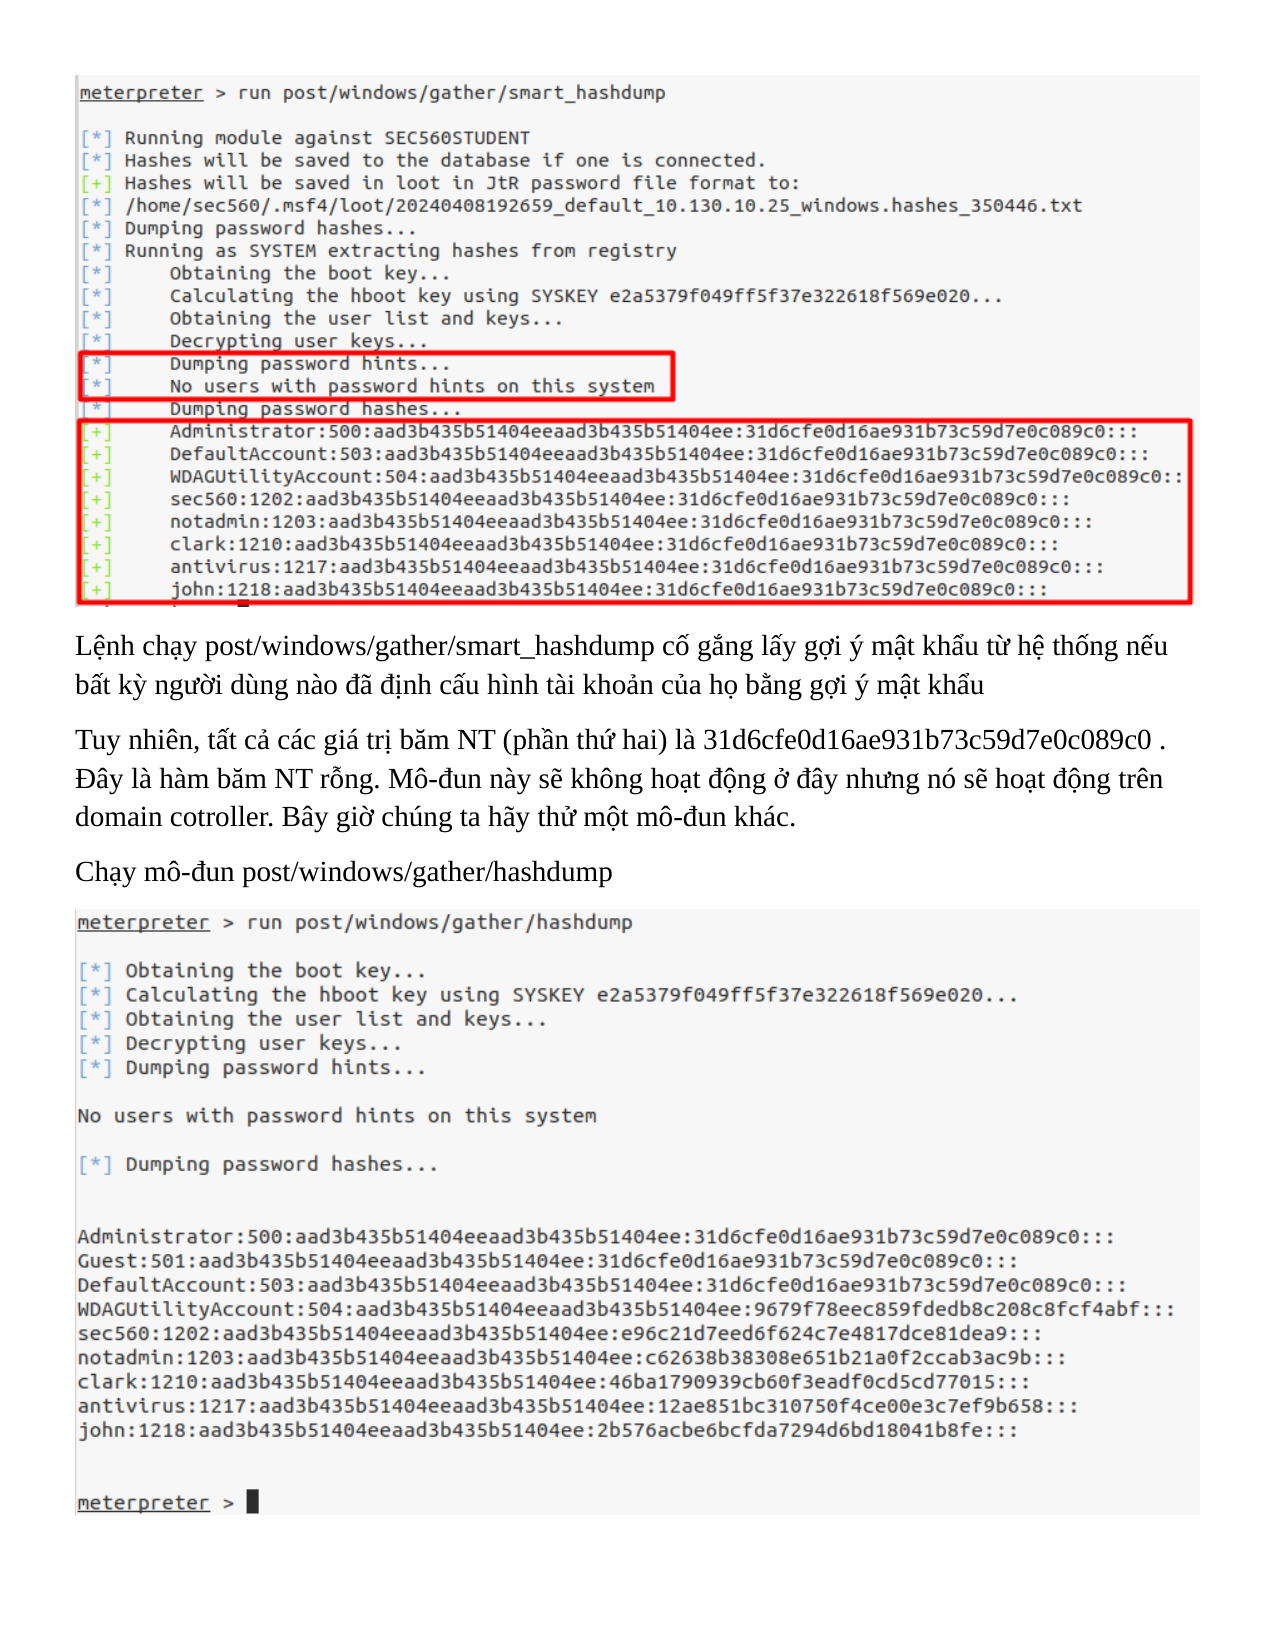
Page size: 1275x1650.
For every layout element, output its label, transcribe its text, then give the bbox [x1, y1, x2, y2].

text Chạy mô-đun post/windows/gather/hashdump [75, 854, 1200, 888]
picture [75, 75, 1200, 607]
text Tuy nhiên, tất cả các giá trị băm NT (phần thứ hai) là 31d6cfe0d16ae931b73c59d7e0c089c0 . Đây là hàm băm NT rỗng. Mô-đun này sẽ không hoạt động ở đây nhưng nó sẽ hoạt động trên domain cotroller. Bây giờ chúng ta hãy thử một mô-đun khác. [75, 722, 1200, 833]
text Lệnh chạy post/windows/gather/smart_hashdump cố gắng lấy gợi ý mật khẩu từ hệ thống nếu bất kỳ người dùng nào đã định cấu hình tài khoản của họ bằng gợi ý mật khẩu [75, 628, 1200, 701]
picture [75, 909, 1200, 1515]
